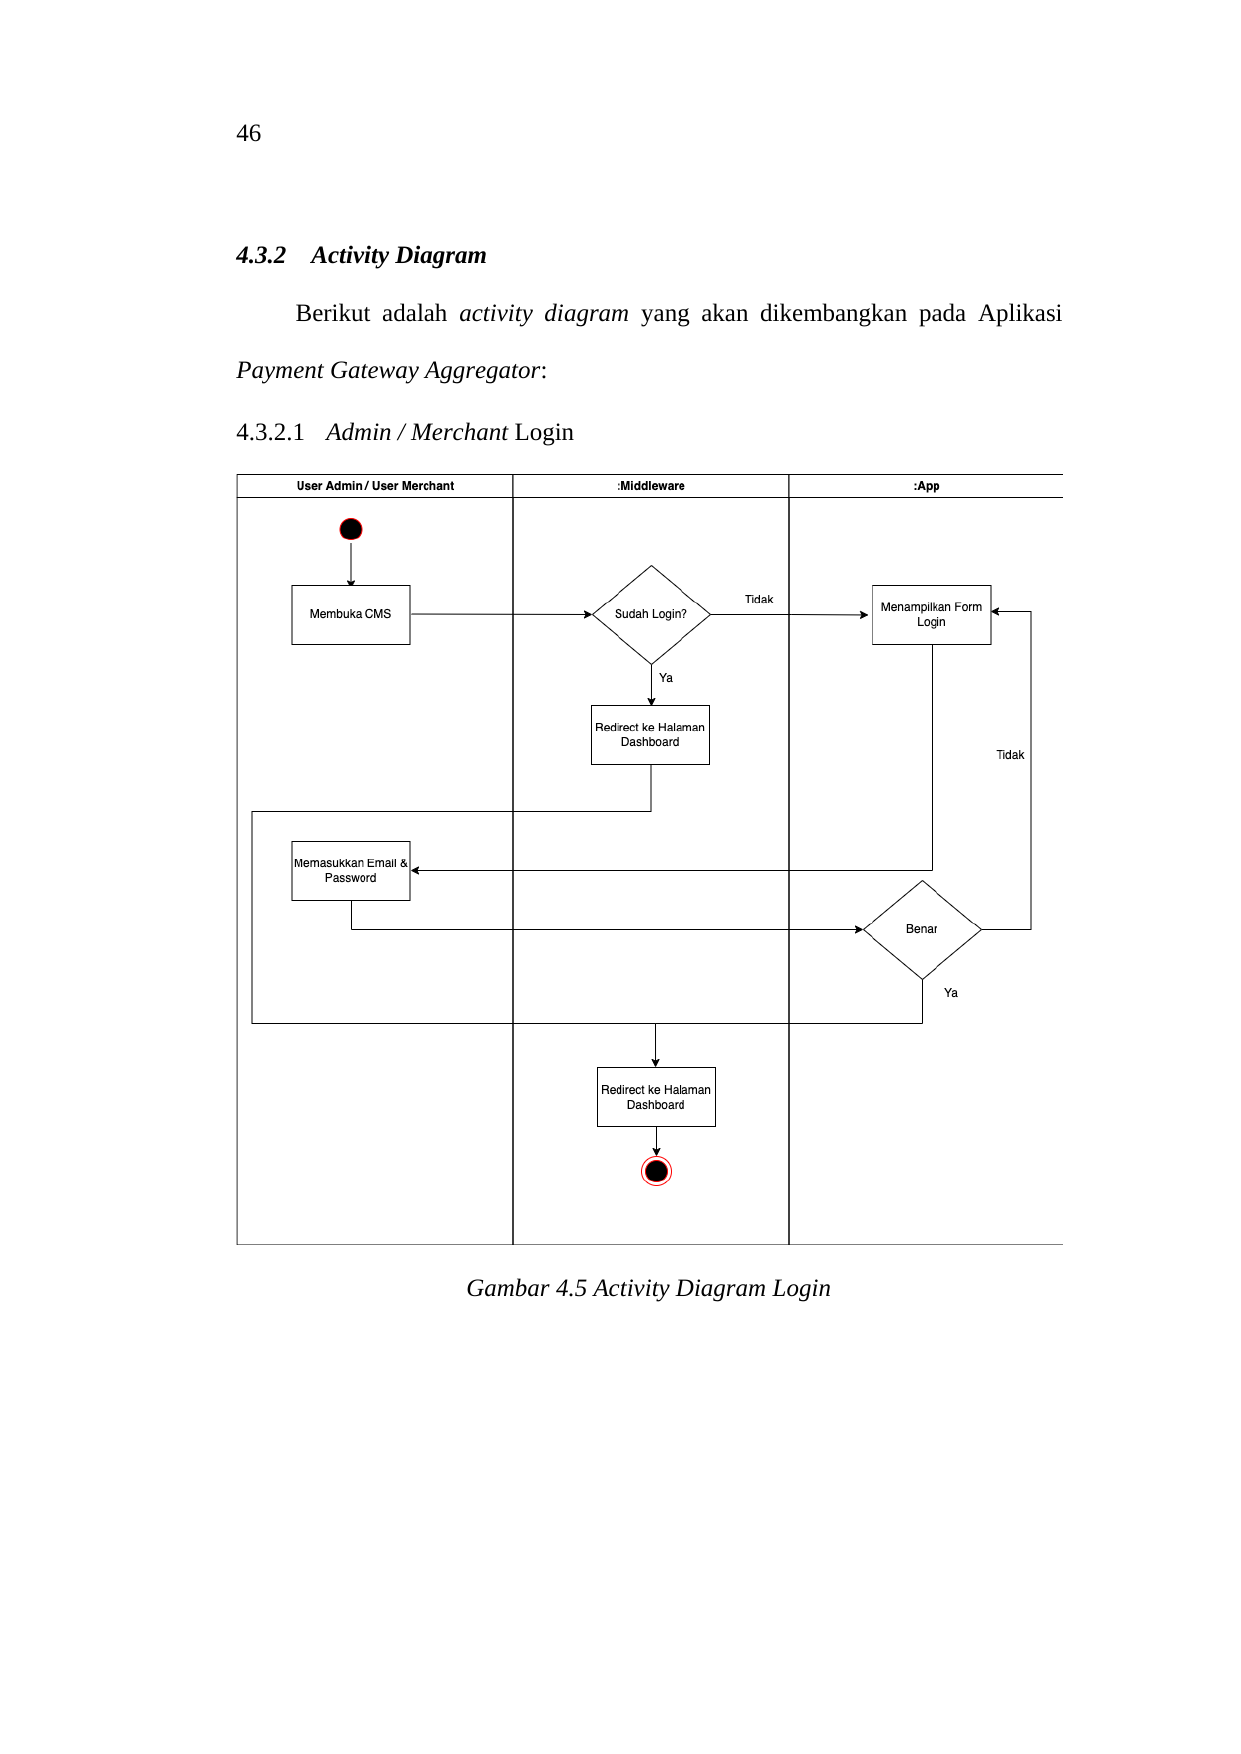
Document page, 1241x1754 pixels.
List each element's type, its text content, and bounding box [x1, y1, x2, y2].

subtitle Activity Diagram [236, 240, 1063, 269]
subtitle Admin / Merchant Login [236, 417, 1063, 446]
picture [236, 474, 1063, 1245]
text Berikut adalah activity diagram yang akan dikembangkan pada Aplikasi Payment Gateway Aggregator: [236, 298, 1063, 384]
